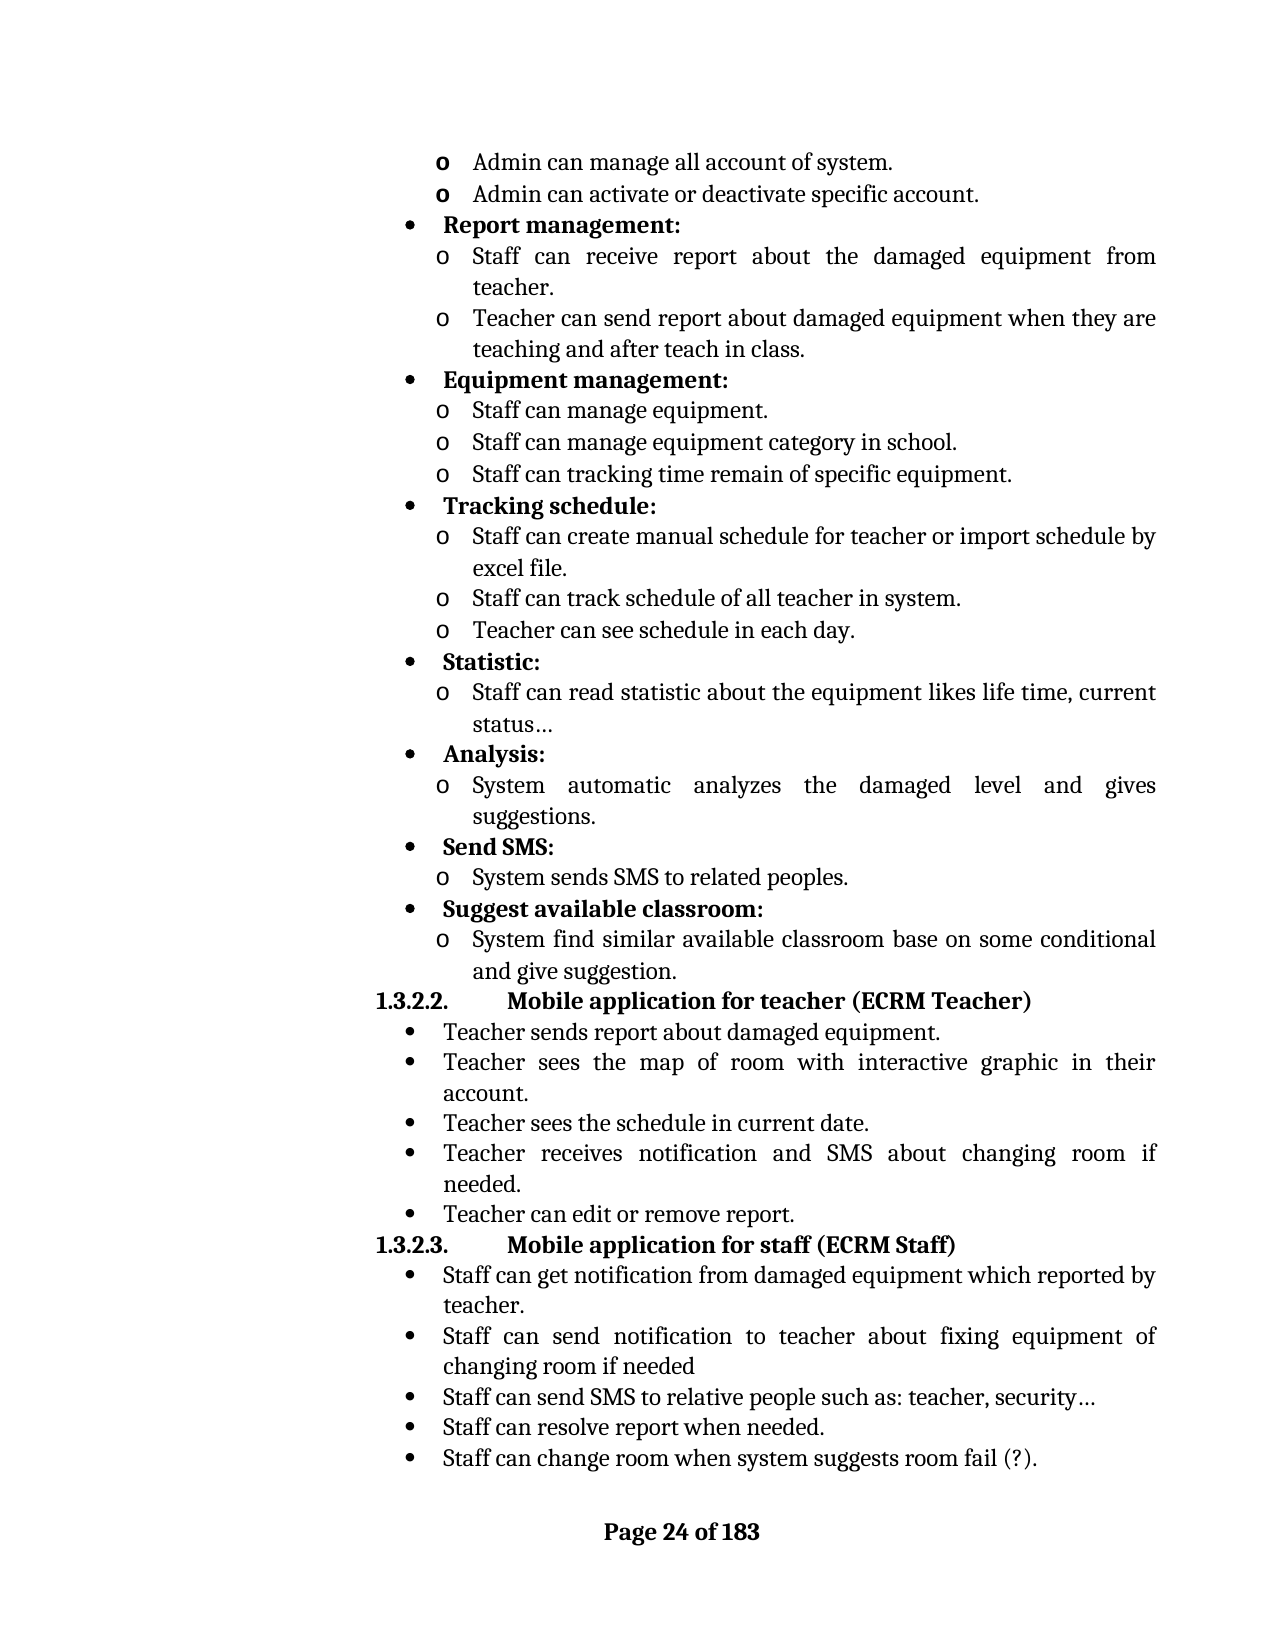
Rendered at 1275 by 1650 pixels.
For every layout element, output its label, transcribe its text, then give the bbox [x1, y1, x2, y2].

list Staff can send notification to teacher about fixing equipment of changing room if needed [406, 1322, 1157, 1381]
list Statistic: [406, 648, 1157, 676]
list Staff can send SMS to relative people such as: teacher, security… [406, 1383, 1157, 1411]
list Mobile application for teacher (ECRM Teacher) [376, 987, 1157, 1016]
list Mobile application for staff (ECRM Staff) [376, 1231, 1157, 1259]
list Teacher can see schedule in each day. [435, 616, 1157, 646]
list Admin can manage all account of system. [435, 148, 1157, 178]
list Staff can read statistic about the equipment likes life time, current status… [435, 678, 1157, 738]
list Send SMS: [406, 833, 1157, 861]
list System automatic analyzes the damaged level and gives suggestions. [435, 771, 1157, 831]
list Equipment management: [406, 366, 1157, 394]
list Staff can receive report about the damaged equipment from teacher. [435, 242, 1157, 302]
list Staff can manage equipment category in school. [435, 428, 1157, 458]
list Teacher can edit or remove report. [406, 1200, 1157, 1229]
list Teacher sends report about damaged equipment. [406, 1018, 1157, 1046]
list Staff can track schedule of all teacher in system. [435, 584, 1157, 614]
list Report management: [406, 211, 1157, 240]
list Teacher sees the map of room with interactive graphic in their account. [406, 1048, 1157, 1107]
list Staff can manage equipment. [435, 396, 1157, 426]
list Teacher sees the schedule in current date. [406, 1109, 1157, 1138]
list Teacher receives notification and SMS about changing room if needed. [406, 1139, 1157, 1198]
list Staff can tracking time remain of specific equipment. [435, 460, 1157, 490]
list Tracking schedule: [406, 492, 1157, 520]
list System sends SMS to related peoples. [435, 863, 1157, 893]
list Suggest available classroom: [406, 895, 1157, 923]
list Teacher can send report about damaged equipment when they are teaching and after teach in class. [435, 304, 1157, 364]
list Staff can get notification from damaged equipment which reported by teacher. [406, 1261, 1157, 1320]
list System find similar available classroom base on some conditional and give suggestion. [435, 925, 1157, 986]
list Staff can create manual schedule for teacher or import schedule by excel file. [435, 522, 1157, 582]
list Analysis: [406, 740, 1157, 769]
list Staff can change room when system suggests room fail (?). [406, 1443, 1157, 1472]
list Admin can activate or deactivate specific account. [435, 179, 1157, 209]
list Staff can resolve report when needed. [406, 1413, 1157, 1442]
